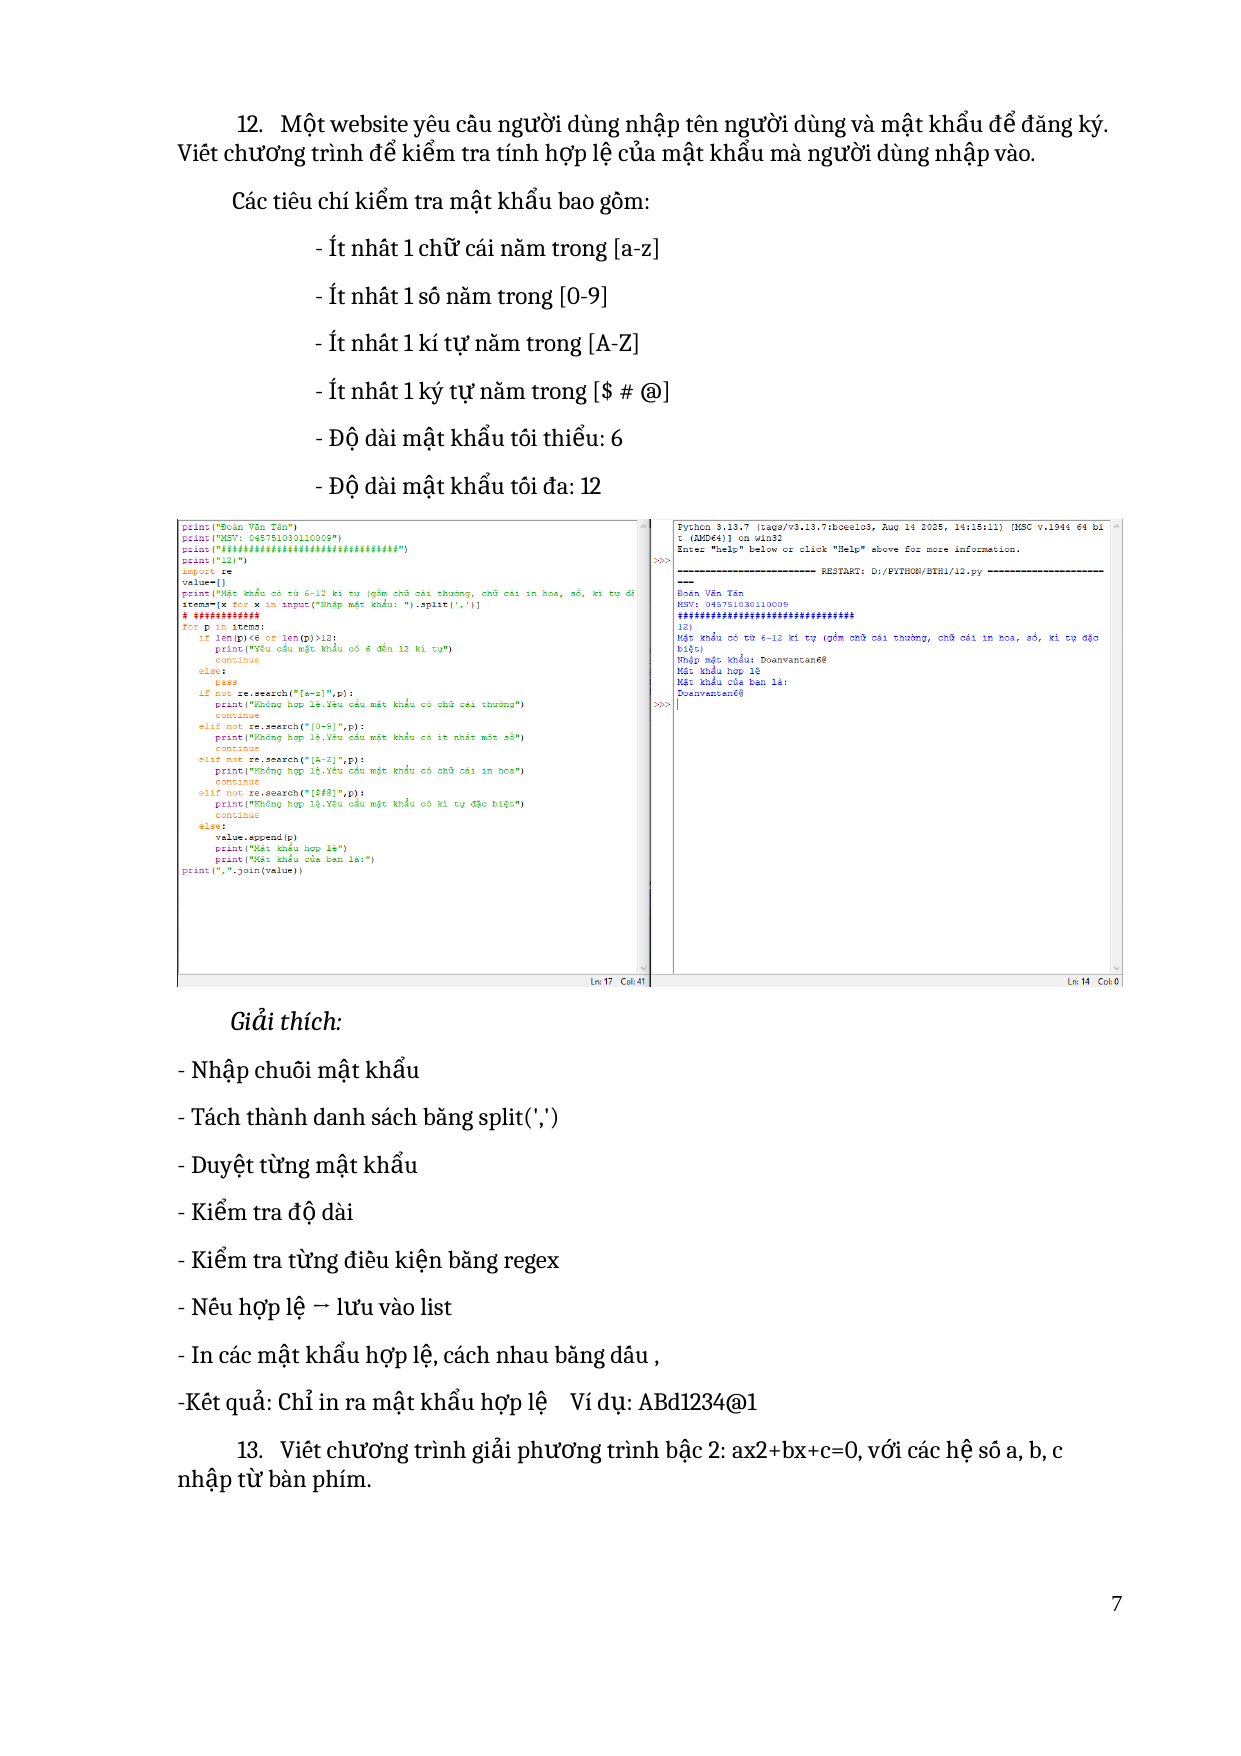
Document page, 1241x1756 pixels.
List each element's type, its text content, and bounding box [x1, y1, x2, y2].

text - Kiểm tra từng điều kiện bằng regex [177, 1246, 1122, 1274]
text - Ít nhất 1 chữ cái nằm trong [a-z] [177, 234, 1122, 263]
picture [177, 519, 1123, 987]
text - Độ dài mật khẩu tối đa: 12 [177, 472, 1122, 500]
text - Ít nhất 1 số nằm trong [0-9] [177, 282, 1122, 310]
text - Ít nhất 1 kí tự nằm trong [A-Z] [177, 329, 1122, 358]
text Giải thích: [177, 1006, 1122, 1037]
text 12. Một website yêu cầu người dùng nhập tên người dùng và mật khẩu để đăng ký. Viết chương trình để kiểm tra tính hợp lệ của mật khẩu mà người dùng nhập vào. [177, 110, 1122, 168]
text - Ít nhất 1 ký tự nằm trong [$ # @] [177, 377, 1122, 405]
text 13. Viết chương trình giải phương trình bậc 2: ax2+bx+c=0, với các hệ số a, b, c nhập từ bàn phím. [177, 1436, 1122, 1493]
text - Nhập chuỗi mật khẩu [177, 1056, 1122, 1084]
text - Duyệt từng mật khẩu [177, 1151, 1122, 1179]
text - Nếu hợp lệ → lưu vào list [177, 1293, 1122, 1322]
text Các tiêu chí kiểm tra mật khẩu bao gồm: [177, 187, 1122, 215]
text -Kết quả: Chỉ in ra mật khẩu hợp lệ Ví dụ: ABd1234@1 [177, 1388, 1122, 1417]
text - Kiểm tra độ dài [177, 1198, 1122, 1227]
text - Tách thành danh sách bằng split(',') [177, 1103, 1122, 1132]
text - In các mật khẩu hợp lệ, cách nhau bằng dấu , [177, 1341, 1122, 1369]
text - Độ dài mật khẩu tối thiểu: 6 [177, 424, 1122, 453]
